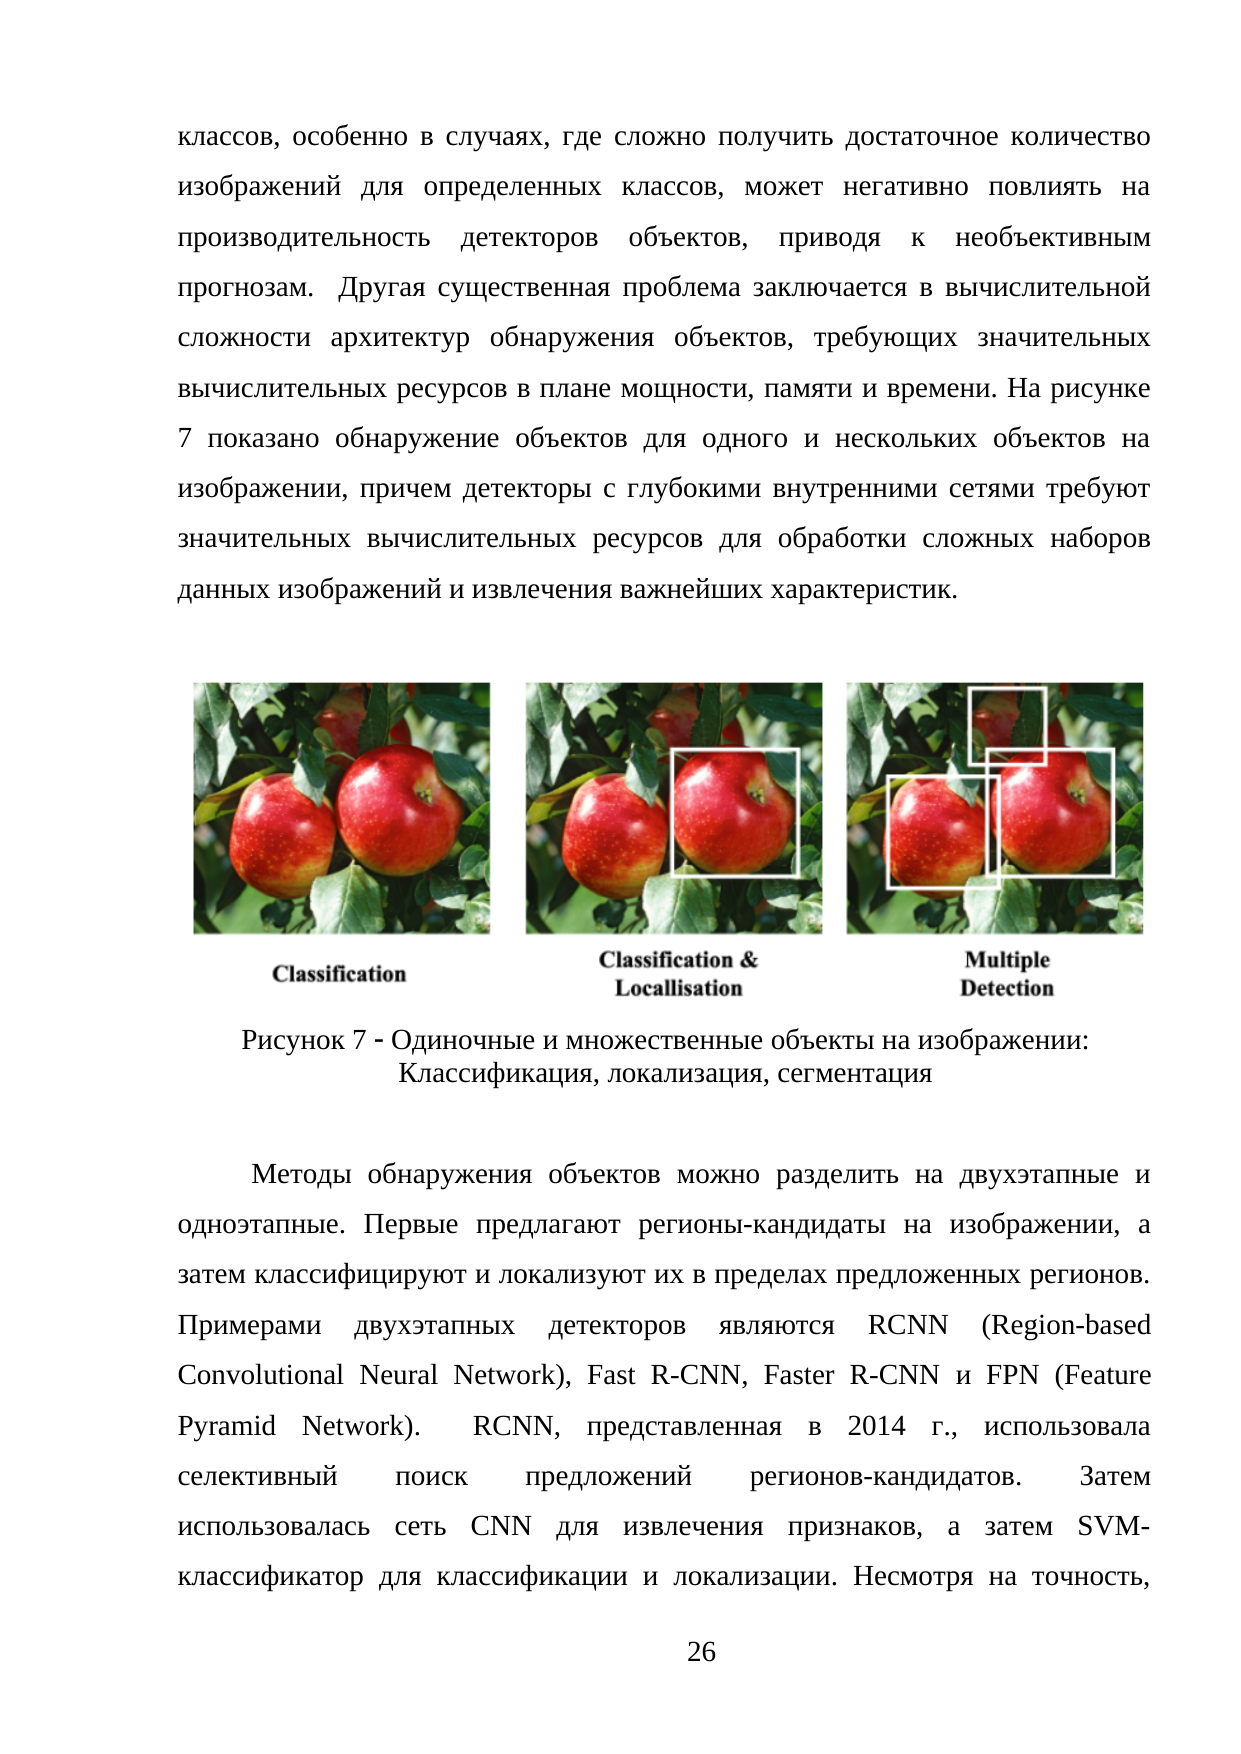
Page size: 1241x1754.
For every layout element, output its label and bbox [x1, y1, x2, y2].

picture [181, 666, 1156, 1009]
text [177, 1156, 1152, 1592]
text [177, 118, 1152, 604]
